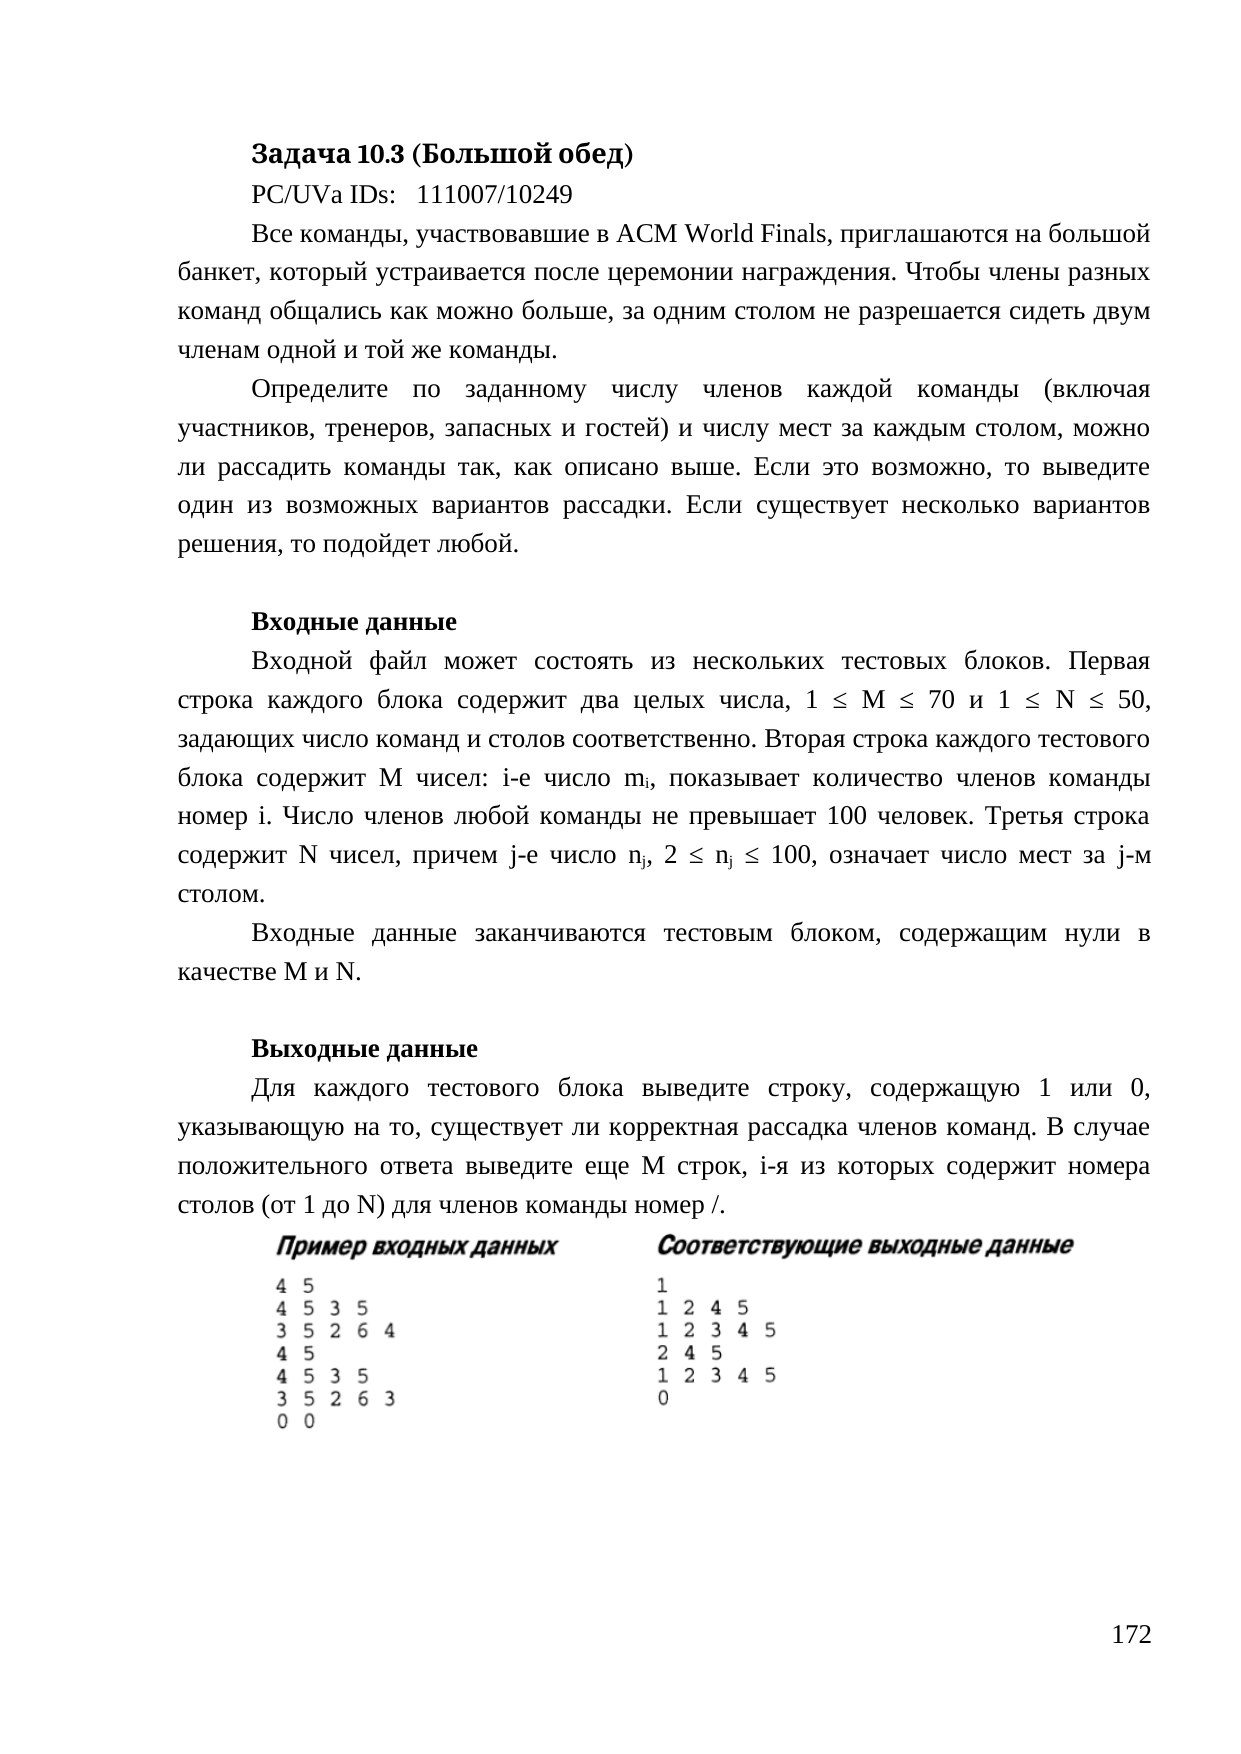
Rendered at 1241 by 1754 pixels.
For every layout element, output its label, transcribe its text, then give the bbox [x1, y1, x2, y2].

text Все команды, участвовавшие в ACM World Finals, приглашаются на большой банкет, который устраивается после церемонии награждения. Чтобы члены разных команд общались как можно больше, за одним столом не разрешается сидеть двум членам одной и той же команды. [177, 217, 1152, 364]
picture [251, 1226, 1076, 1443]
text Для каждого тестового блока выведите строку, содержащую 1 или 0, указывающую на то, существует ли корректная рассадка членов команд. В случае положительного ответа выведите еще М строк, i-я из которых содержит номера столов (от 1 до N) для членов команды номер /. [177, 1071, 1152, 1219]
text Определите по заданному числу членов каждой команды (включая участников, тренеров, запасных и гостей) и числу мест за каждым столом, можно ли рассадить команды так, как описано выше. Если это возможно, то выведите один из возможных вариантов рассадки. Если существует несколько вариантов решения, то подойдет любой. [177, 372, 1152, 559]
text Входной файл может состоять из нескольких тестовых блоков. Первая строка каждого блока содержит два целых числа, 1 ≤ М ≤ 70 и 1 ≤ N ≤ 50, задающих число команд и столов соответственно. Вторая строка каждого тестового блока содержит М чисел: i-е число mi, показывает количество членов команды номер i. Число членов любой команды не превышает 100 человек. Третья строка содержит N чисел, причем j-е число nj, 2 ≤ nj ≤ 100, означает число мест за j-м столом. [177, 644, 1152, 908]
subtitle Задача 10.3 (Большой обед) [177, 139, 1152, 170]
text Входные данные [177, 605, 1152, 636]
text PC/UVa IDs: 111007/10249 [177, 178, 1152, 209]
text Выходные данные [177, 1033, 1152, 1064]
text Входные данные заканчиваются тестовым блоком, содержащим нули в качестве М и N. [177, 916, 1152, 986]
